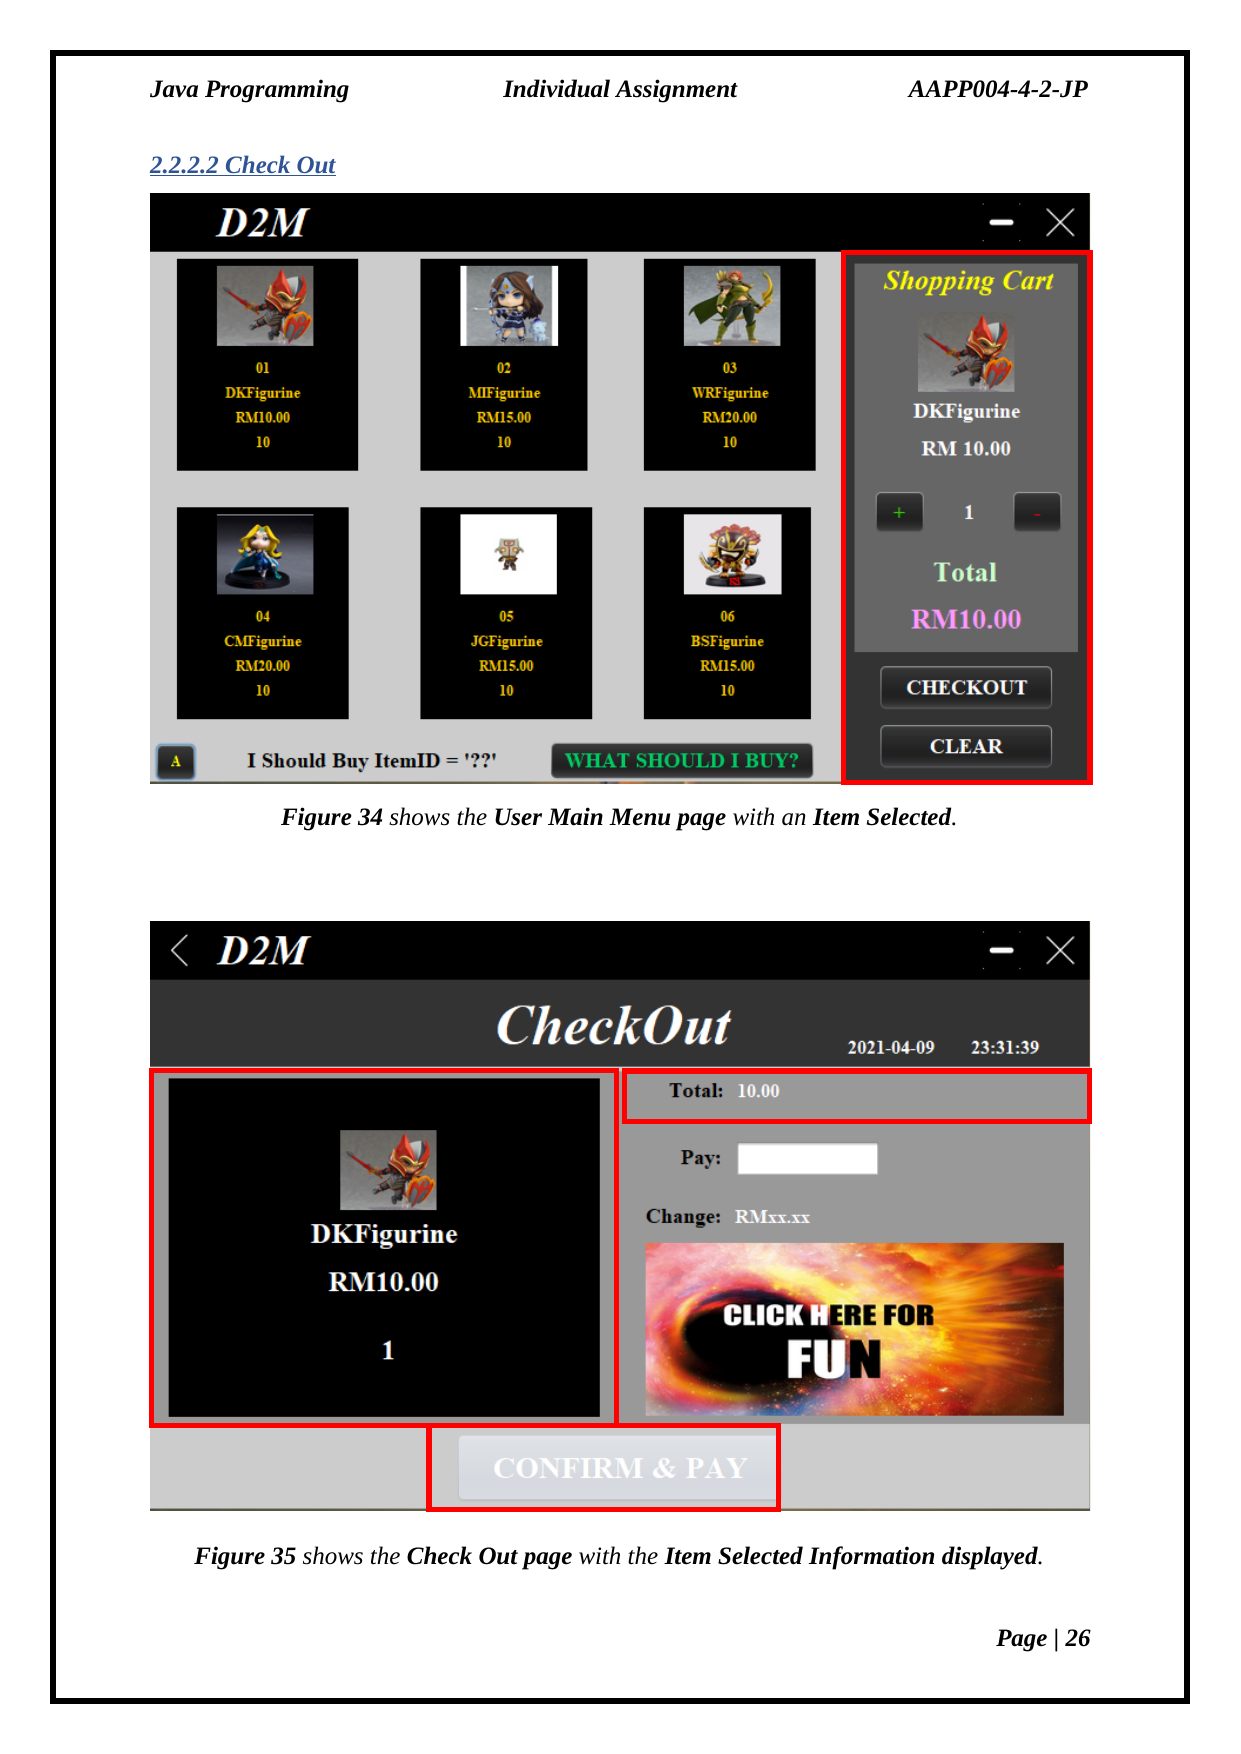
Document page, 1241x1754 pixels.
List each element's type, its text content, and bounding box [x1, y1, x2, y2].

picture [432, 1428, 776, 1507]
picture [627, 1074, 1087, 1119]
picture [150, 921, 1091, 1511]
picture [846, 255, 1087, 780]
text Figure 35 shows the Check Out page with the Item Selected Information displayed. [150, 1541, 1090, 1570]
picture [154, 1073, 614, 1423]
text Figure 34 shows the User Main Menu page with an Item Selected. [150, 802, 1090, 831]
picture [150, 1428, 426, 1511]
subtitle 2.2.2.2 Check Out [150, 150, 1090, 179]
picture [150, 193, 1091, 784]
